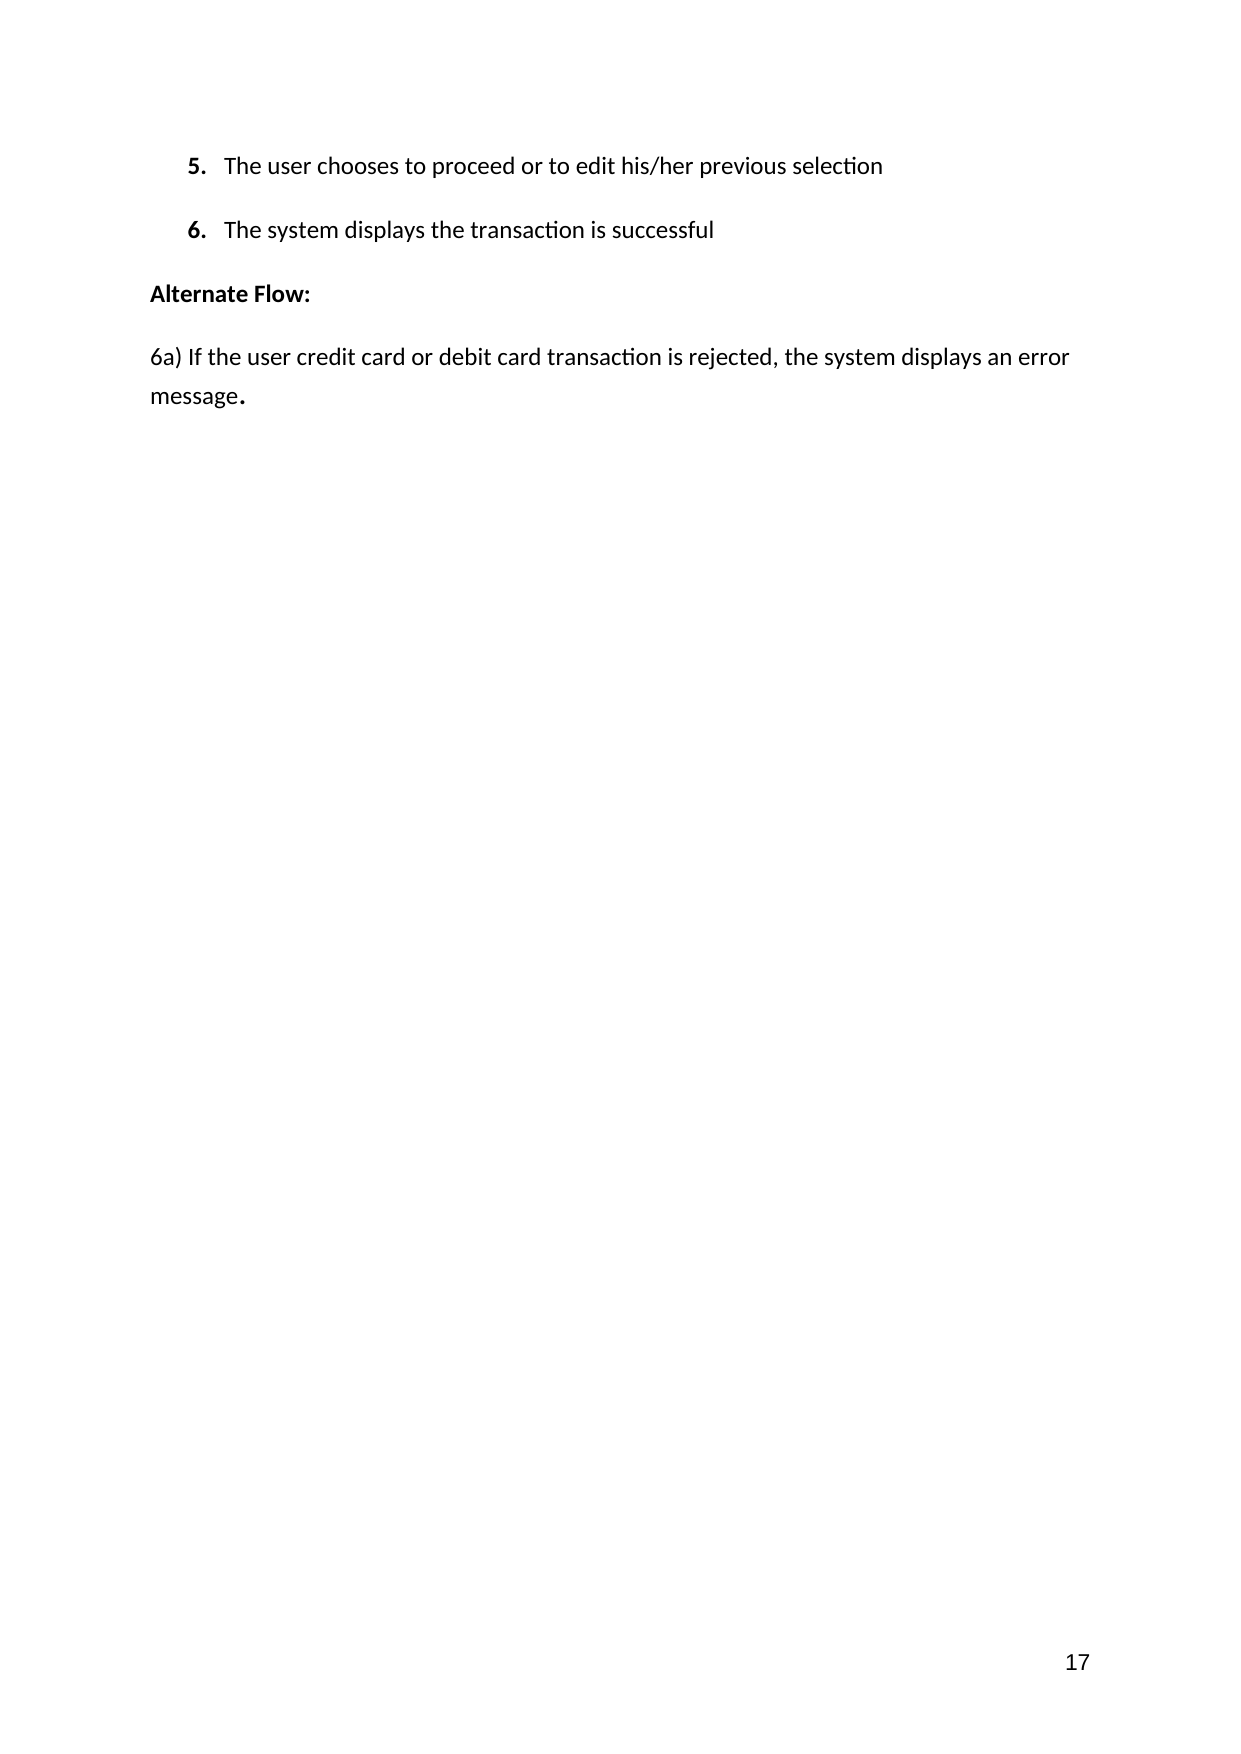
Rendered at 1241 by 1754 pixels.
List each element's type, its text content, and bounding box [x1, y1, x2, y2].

text 5. The user chooses to proceed or to edit his/her previous selection [187, 150, 1090, 181]
text 6a) If the user credit card or debit card transaction is rejected, the system displays an error message. [150, 342, 1090, 413]
text Alternate Flow: [150, 278, 1090, 308]
text 6. The system displays the transaction is successful [187, 214, 1090, 244]
